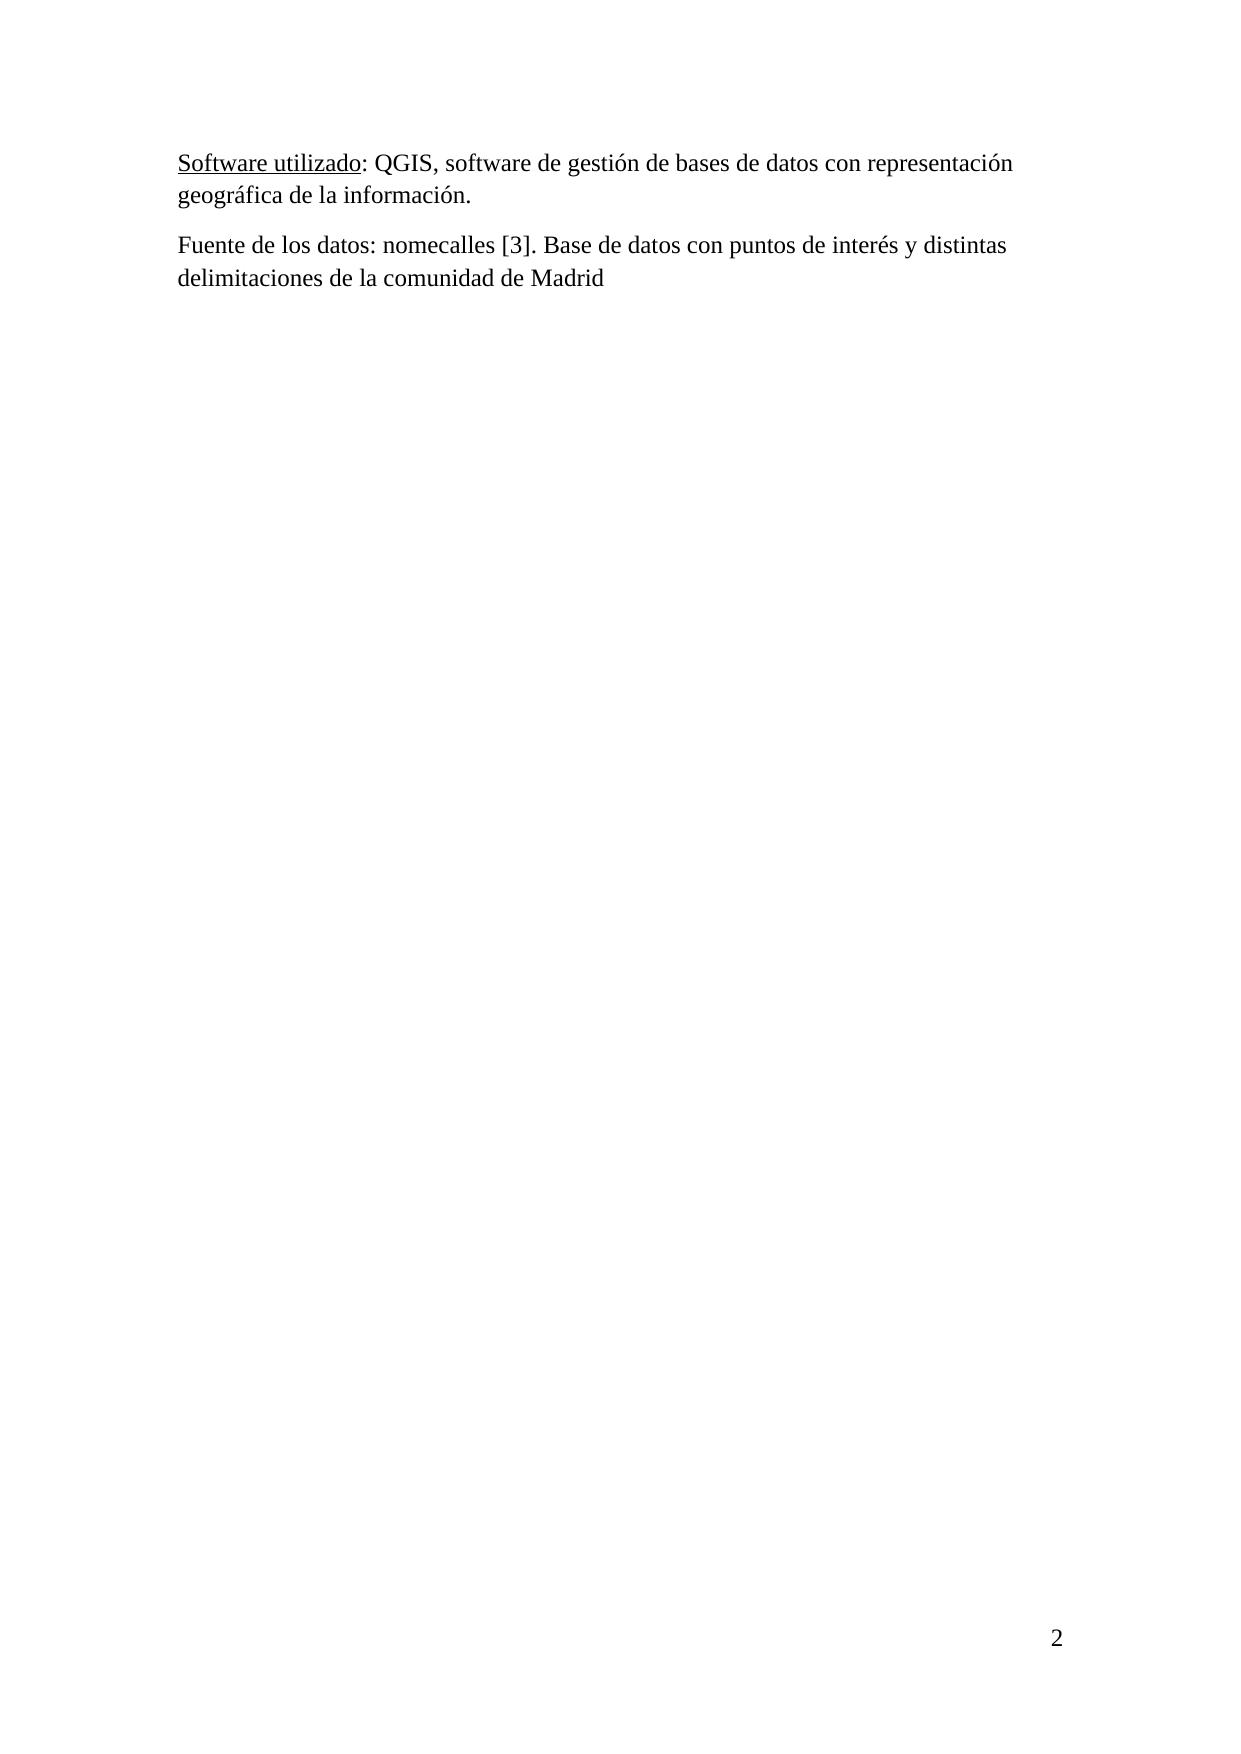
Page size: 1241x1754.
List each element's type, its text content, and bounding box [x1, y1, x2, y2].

text Fuente de los datos: nomecalles . Base de datos con puntos de interés y distintas delimitaciones de la comunidad de Madrid [177, 230, 1063, 292]
text Software utilizado: QGIS, software de gestión de bases de datos con representación geográfica de la información. [177, 148, 1063, 209]
